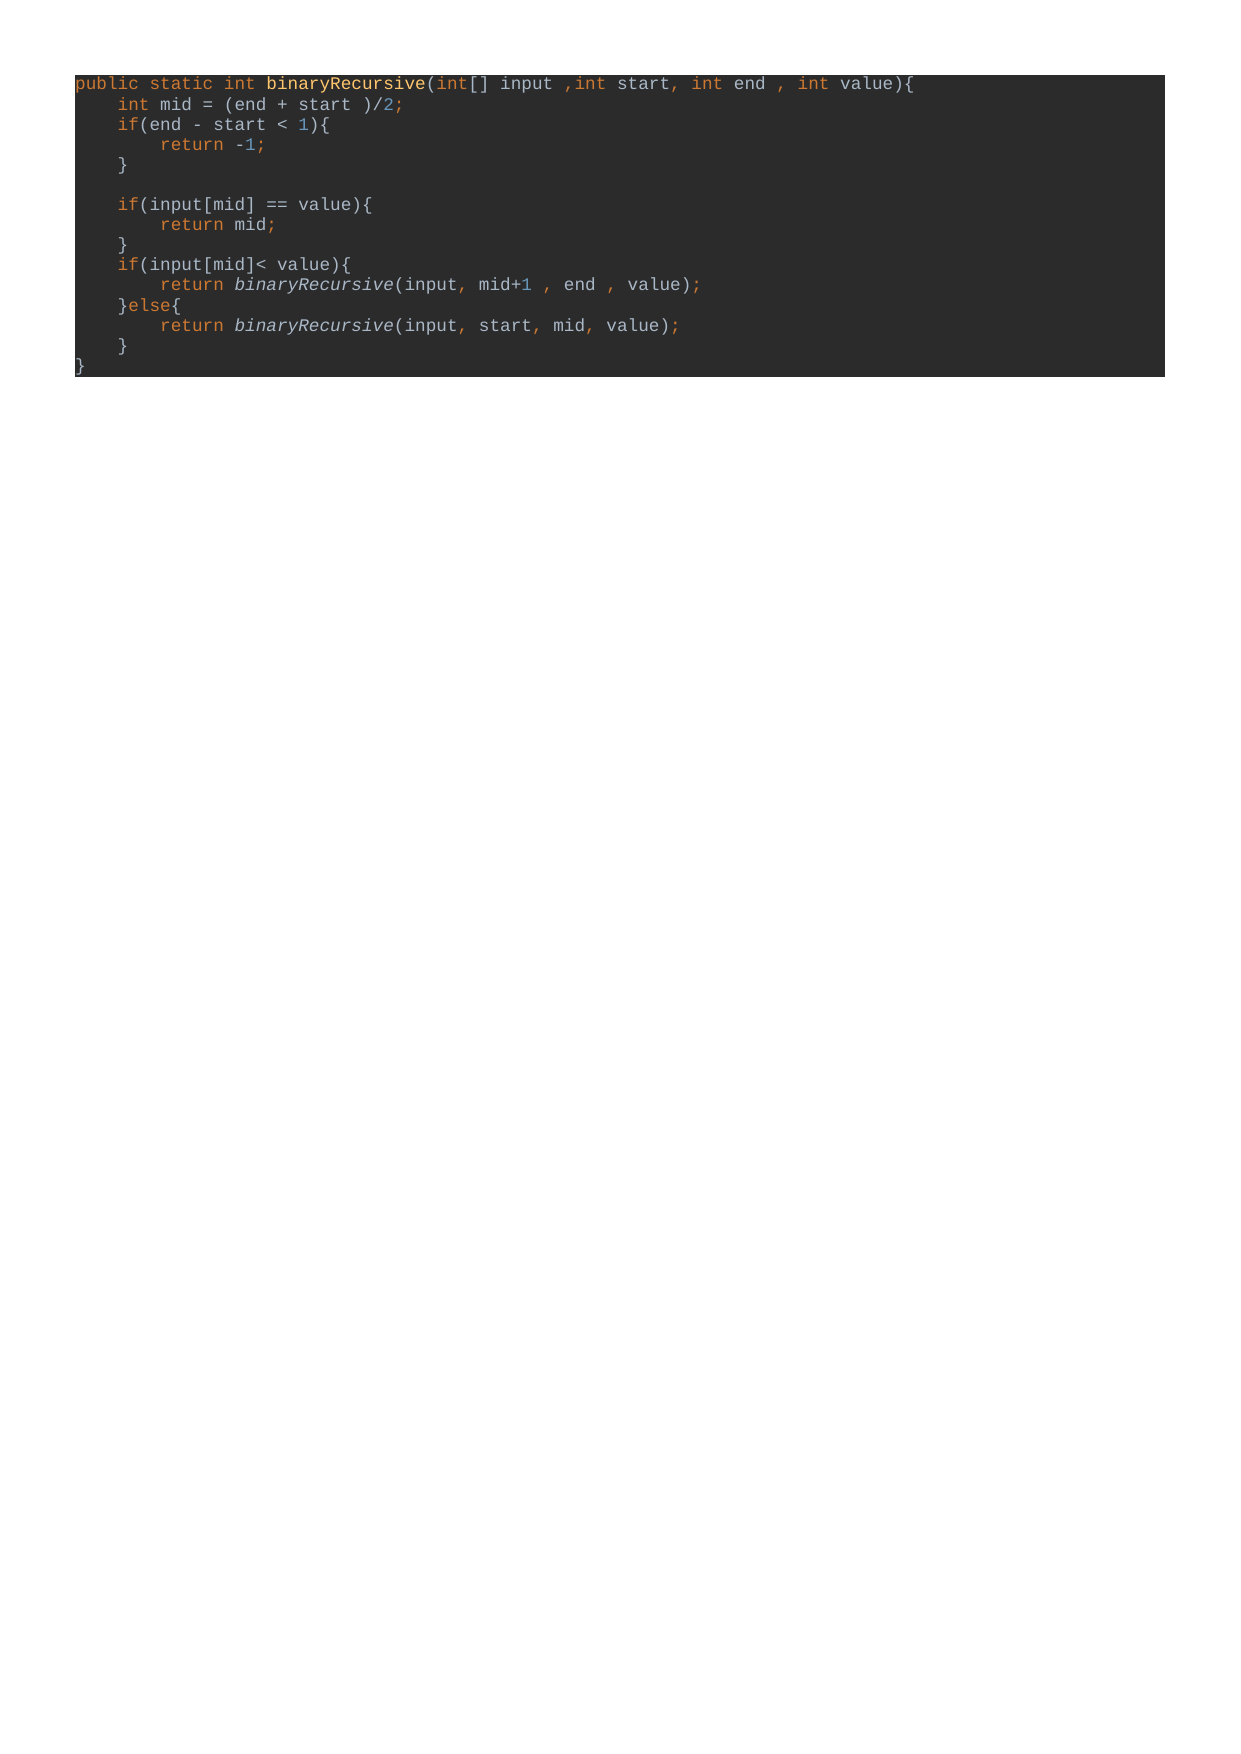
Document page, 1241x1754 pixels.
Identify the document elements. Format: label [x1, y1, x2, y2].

text [75, 75, 1165, 377]
